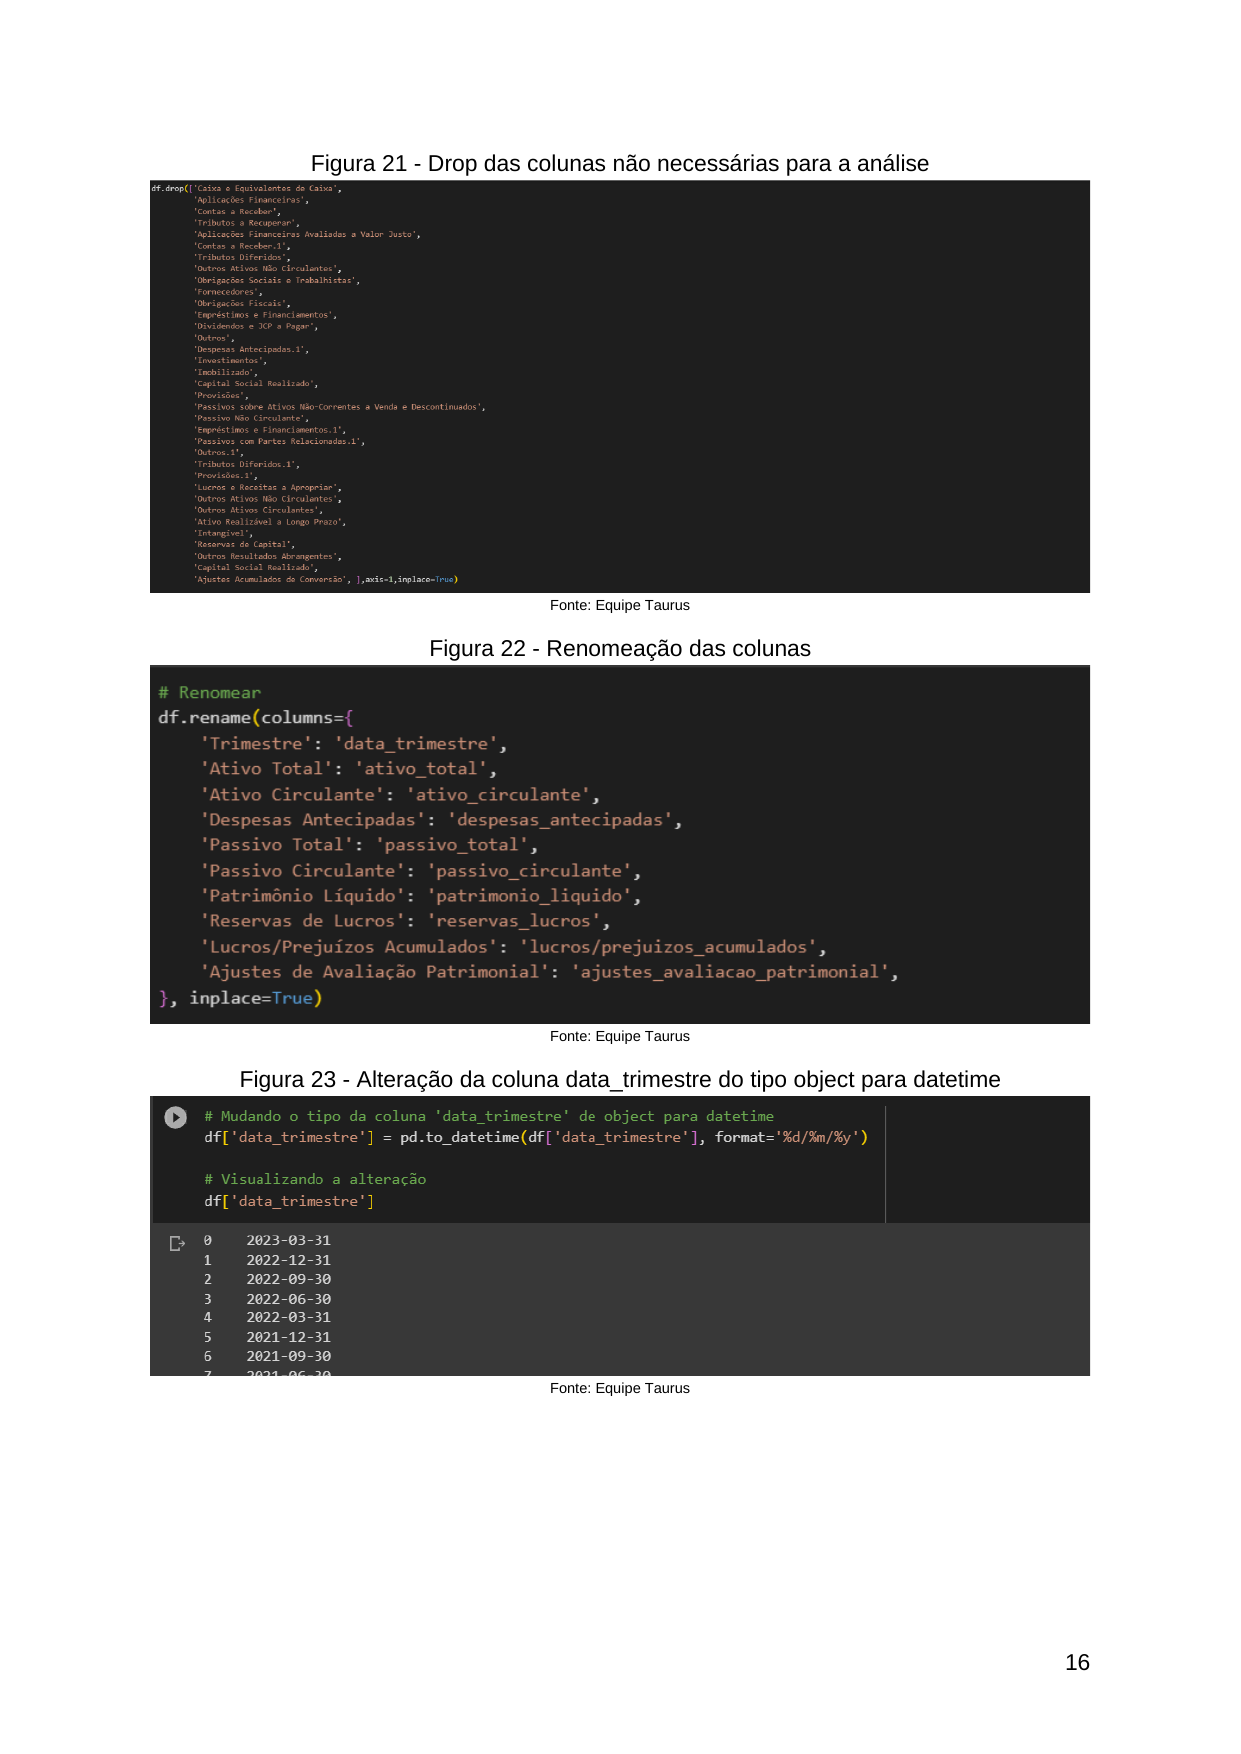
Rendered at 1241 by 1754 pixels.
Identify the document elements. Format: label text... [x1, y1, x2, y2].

picture [150, 180, 1091, 593]
text Figura 22 - Renomeação das colunas [150, 635, 1090, 661]
picture [150, 1096, 1091, 1376]
text Fonte: Equipe Taurus [150, 597, 1090, 613]
text Fonte: Equipe Taurus [150, 1379, 1090, 1396]
picture [150, 665, 1091, 1024]
text Fonte: Equipe Taurus [150, 1027, 1090, 1044]
text Figura 23 - Alteração da coluna data_trimestre do tipo object para datetime [150, 1066, 1090, 1092]
text Figura 21 - Drop das colunas não necessárias para a análise [150, 150, 1090, 176]
